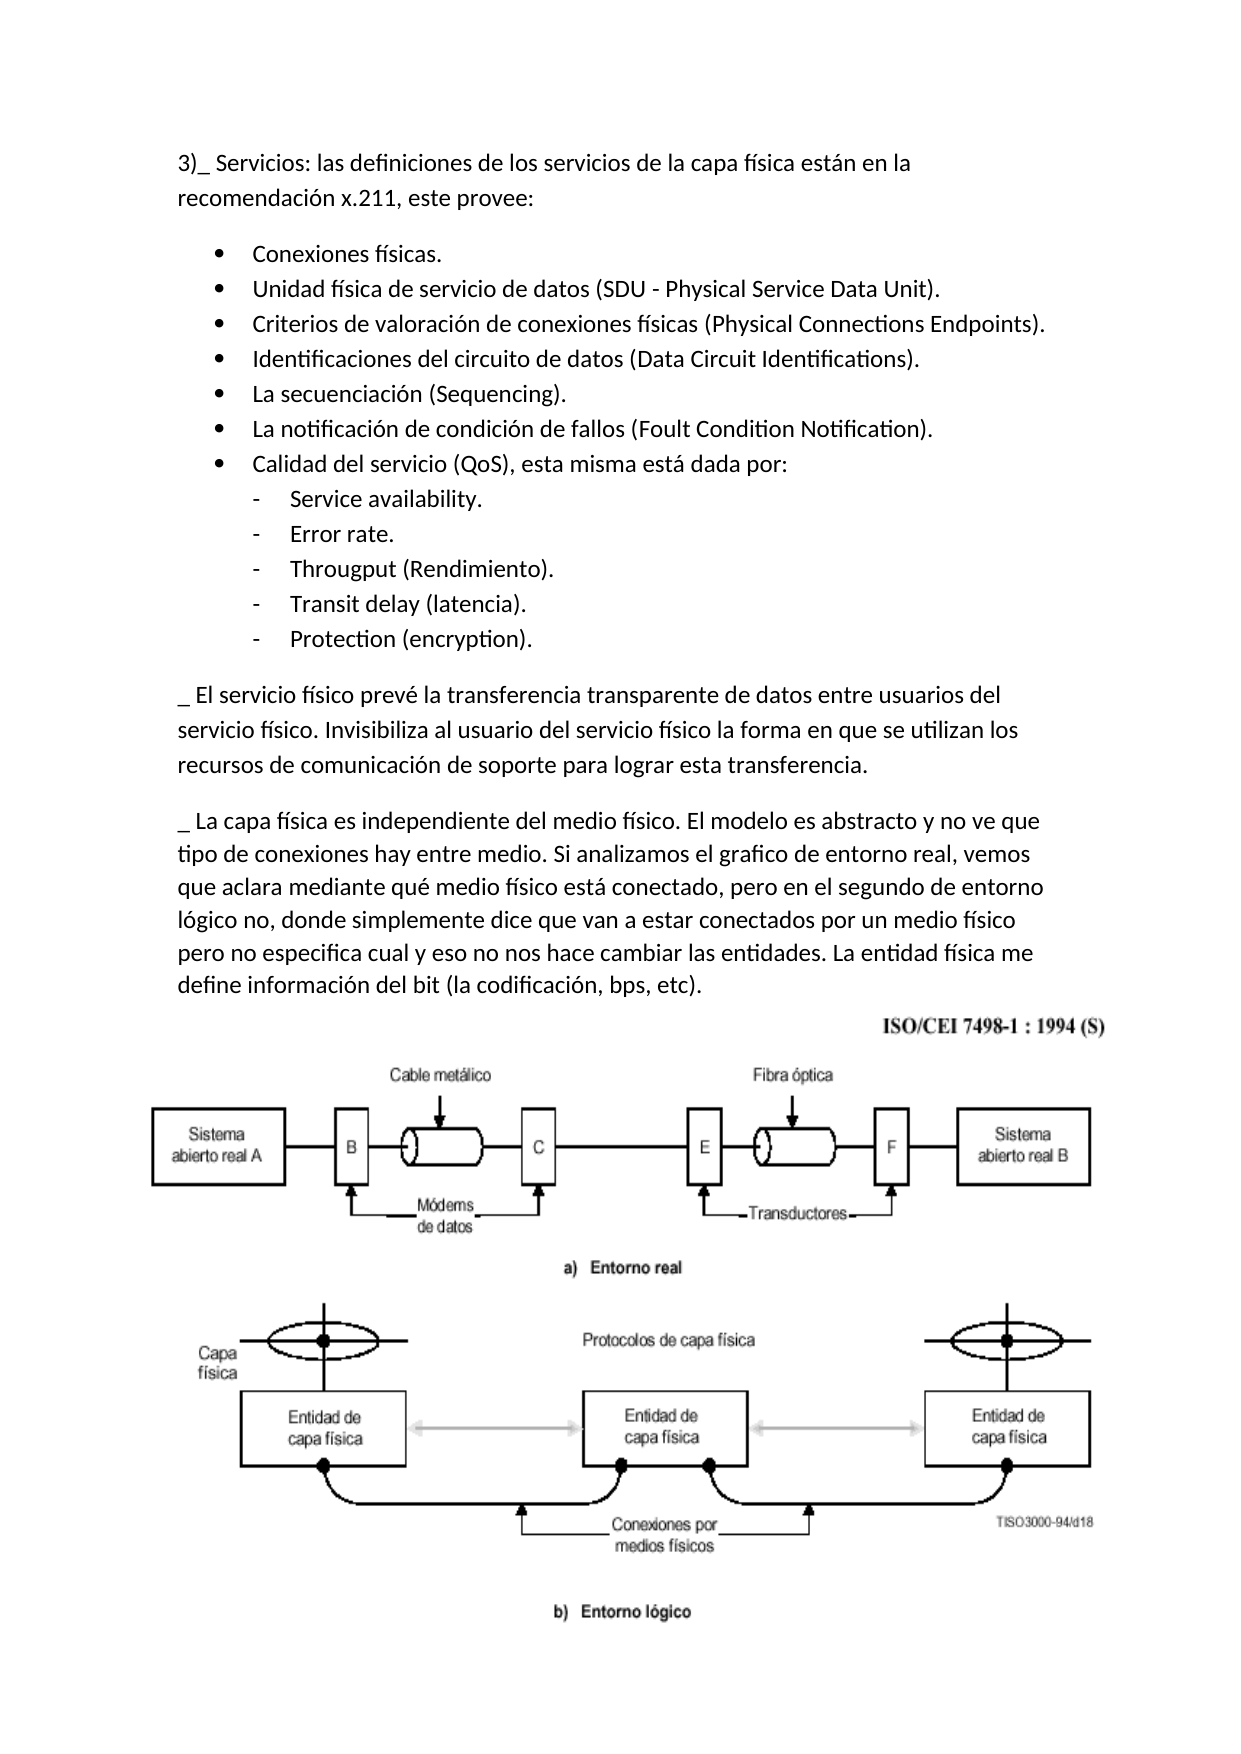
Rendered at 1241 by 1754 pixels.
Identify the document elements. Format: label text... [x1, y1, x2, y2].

picture [124, 1009, 1116, 1631]
list Conexiones físicas. [215, 238, 1063, 269]
list Service availability. [252, 483, 1063, 514]
list Transit delay (latencia). [252, 588, 1063, 619]
text _ La capa física es independiente del medio físico. El modelo es abstracto y no ve que tipo de conexiones hay entre medio. Si analizamos el grafico de entorno real, vemos que aclara mediante qué medio físico está conectado, pero en el segundo de entorno lógico no, donde simplemente dice que van a estar conectados por un medio físico pero no especifica cual y eso no nos hace cambiar las entidades. La entidad física me define información del bit (la codificación, bps, etc). [177, 805, 1063, 1000]
list La secuenciación (Sequencing). [215, 378, 1063, 409]
list Criterios de valoración de conexiones físicas (Physical Connections Endpoints). [215, 308, 1063, 339]
list Error rate. [252, 518, 1063, 549]
text _ El servicio físico prevé la transferencia transparente de datos entre usuarios del servicio físico. Invisibiliza al usuario del servicio físico la forma en que se utilizan los recursos de comunicación de soporte para lograr esta transferencia. [177, 679, 1063, 780]
list Calidad del servicio (QoS), esta misma está dada por: [215, 448, 1063, 479]
text 3)_ Servicios: las definiciones de los servicios de la capa física están en la recomendación x.211, este provee: [177, 148, 1063, 213]
list Identificaciones del circuito de datos (Data Circuit Identifications). [215, 343, 1063, 374]
list Througput (Rendimiento). [252, 553, 1063, 584]
list Unidad física de servicio de datos (SDU - Physical Service Data Unit). [215, 273, 1063, 304]
list La notificación de condición de fallos (Foult Condition Notification). [215, 413, 1063, 444]
list Protection (encryption). [252, 623, 1063, 654]
